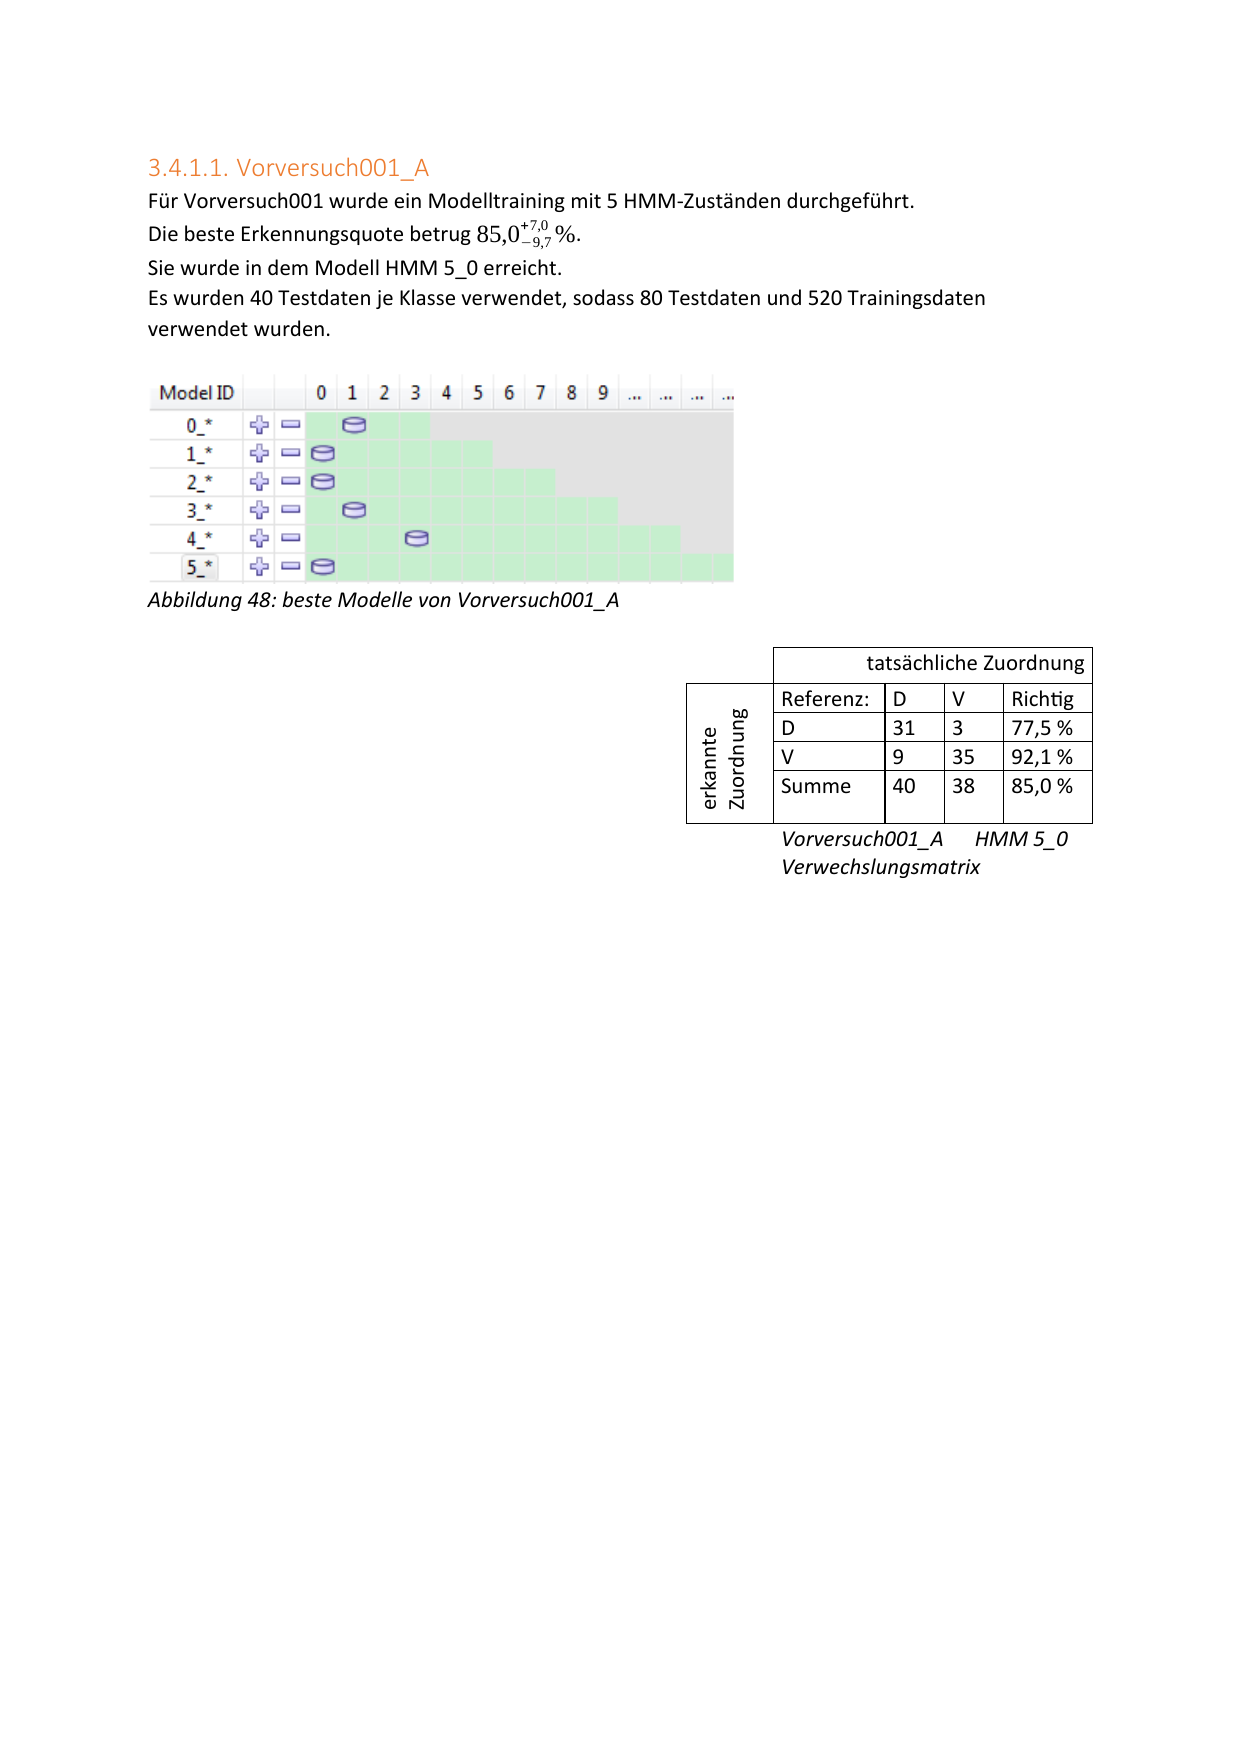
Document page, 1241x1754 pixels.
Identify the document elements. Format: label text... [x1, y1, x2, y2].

table_cell D [774, 713, 884, 741]
table_cell erkannte Zuordnung [687, 684, 773, 823]
table_cell 31 [886, 713, 944, 741]
table_cell V [774, 742, 884, 770]
text Sie wurde in dem Modell HMM 5_0 erreicht. [148, 253, 1093, 281]
text Es wurden 40 Testdaten je Klasse verwendet, sodass 80 Testdaten und 520 Trainingsdaten verwendet wurden. [148, 283, 1093, 342]
table_cell Referenz: [774, 684, 884, 712]
table_cell Summe [774, 771, 884, 823]
subtitle Vorversuch001_A [148, 150, 1093, 183]
text Die beste Erkennungsquote betrug . [148, 216, 1093, 251]
table_cell 9 [886, 742, 944, 770]
table_cell V [945, 684, 1003, 712]
table_cell 40 [886, 771, 944, 823]
table_cell 35 [945, 742, 1003, 770]
table_cell 77,5 % [1004, 713, 1092, 741]
table_cell 85,0 % [1004, 771, 1092, 823]
picture [147, 374, 734, 584]
text Abbildung 48: beste Modelle von Vorversuch001_A [148, 586, 1093, 614]
table_cell 38 [945, 771, 1003, 823]
table_cell D [886, 684, 944, 712]
text Für Vorversuch001 wurde ein Modelltraining mit 5 HMM-Zuständen durchgeführt. [148, 186, 1093, 214]
table_cell 3 [945, 713, 1003, 741]
table_cell Vorversuch001_A HMM 5_0 Verwechslungsmatrix [774, 824, 1092, 880]
table_cell Richtig [1004, 684, 1092, 712]
table_cell 92,1 % [1004, 742, 1092, 770]
table_header tatsächliche Zuordnung [774, 648, 1092, 683]
